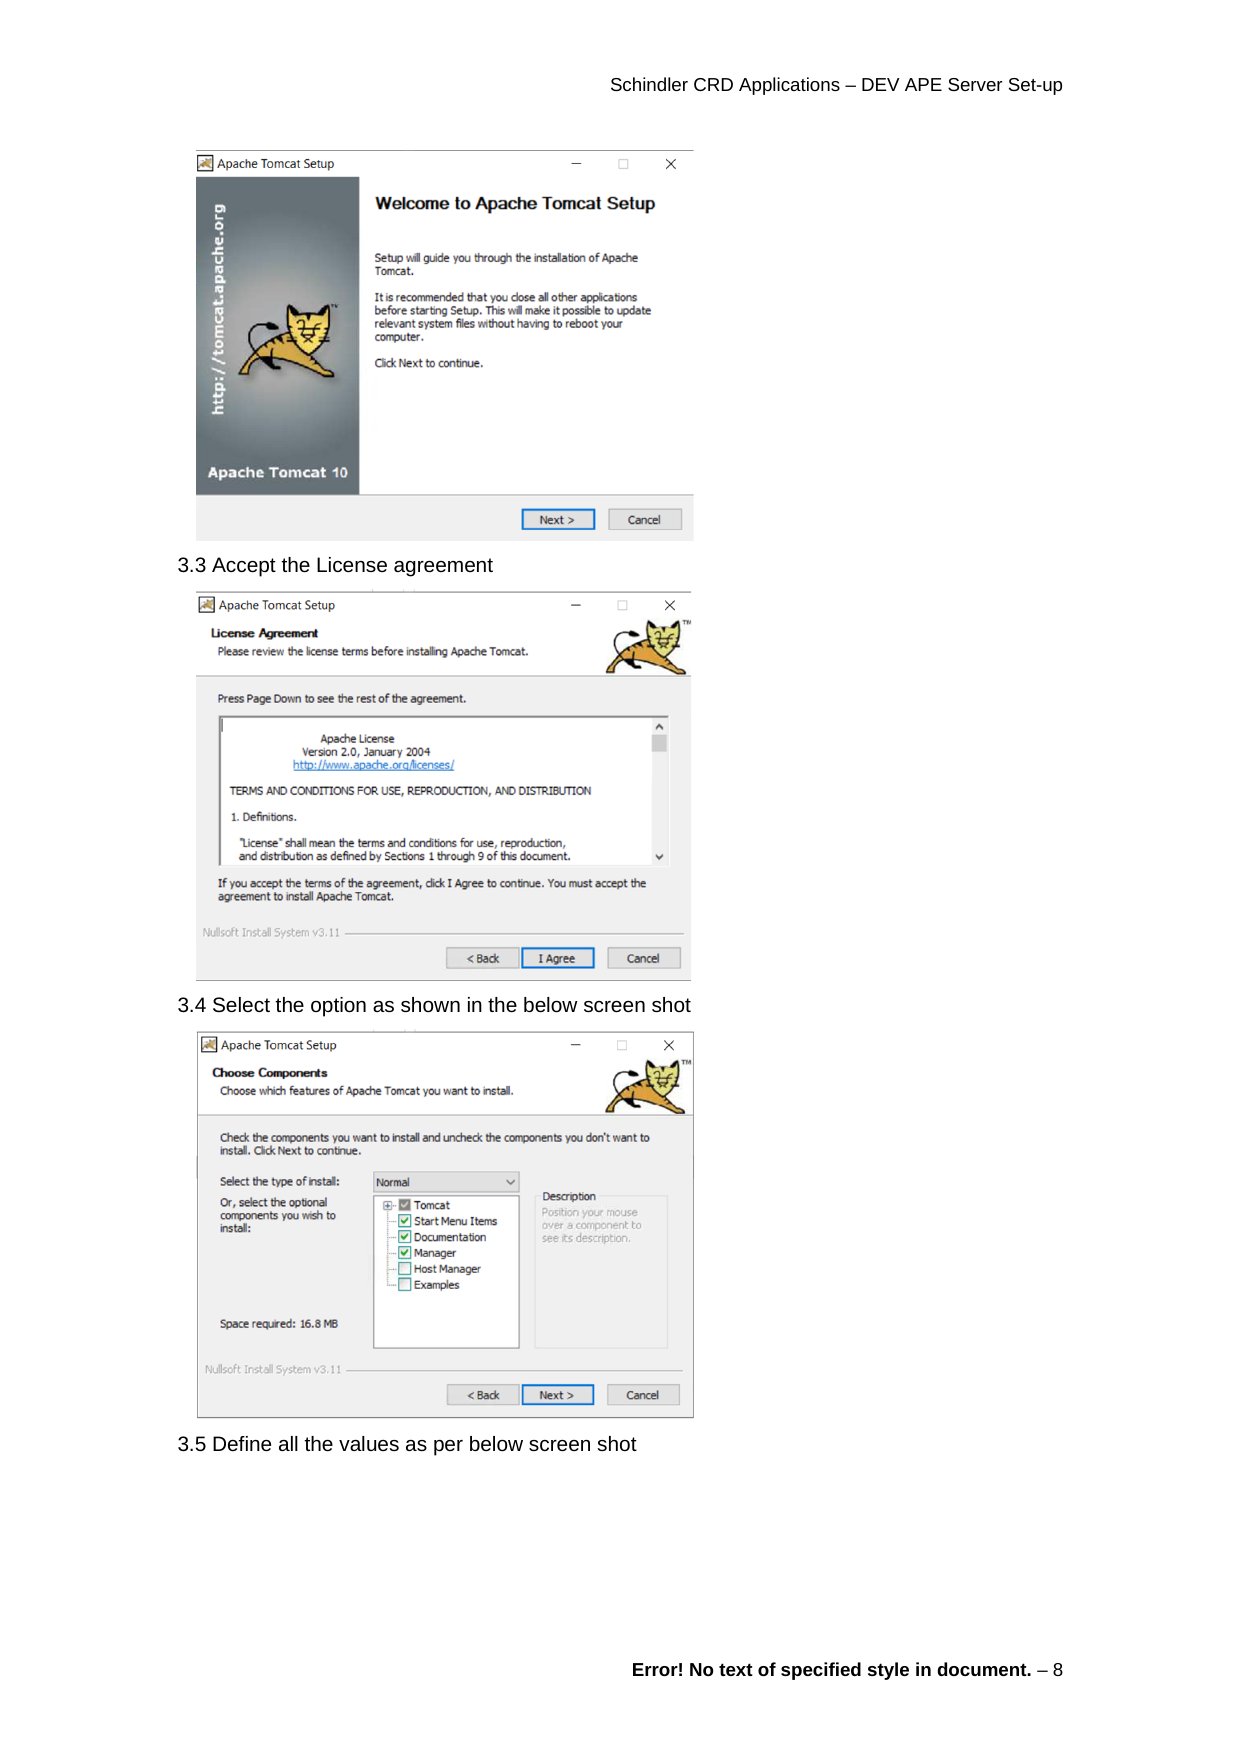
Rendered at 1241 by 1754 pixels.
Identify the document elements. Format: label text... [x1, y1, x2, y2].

picture [196, 589, 692, 981]
picture [196, 1029, 695, 1420]
text 3.3 Accept the License agreement [177, 553, 1063, 577]
text 3.4 Select the option as shown in the below screen shot [177, 993, 1063, 1017]
picture [196, 150, 694, 541]
text 3.5 Define all the values as per below screen shot [177, 1432, 1063, 1456]
